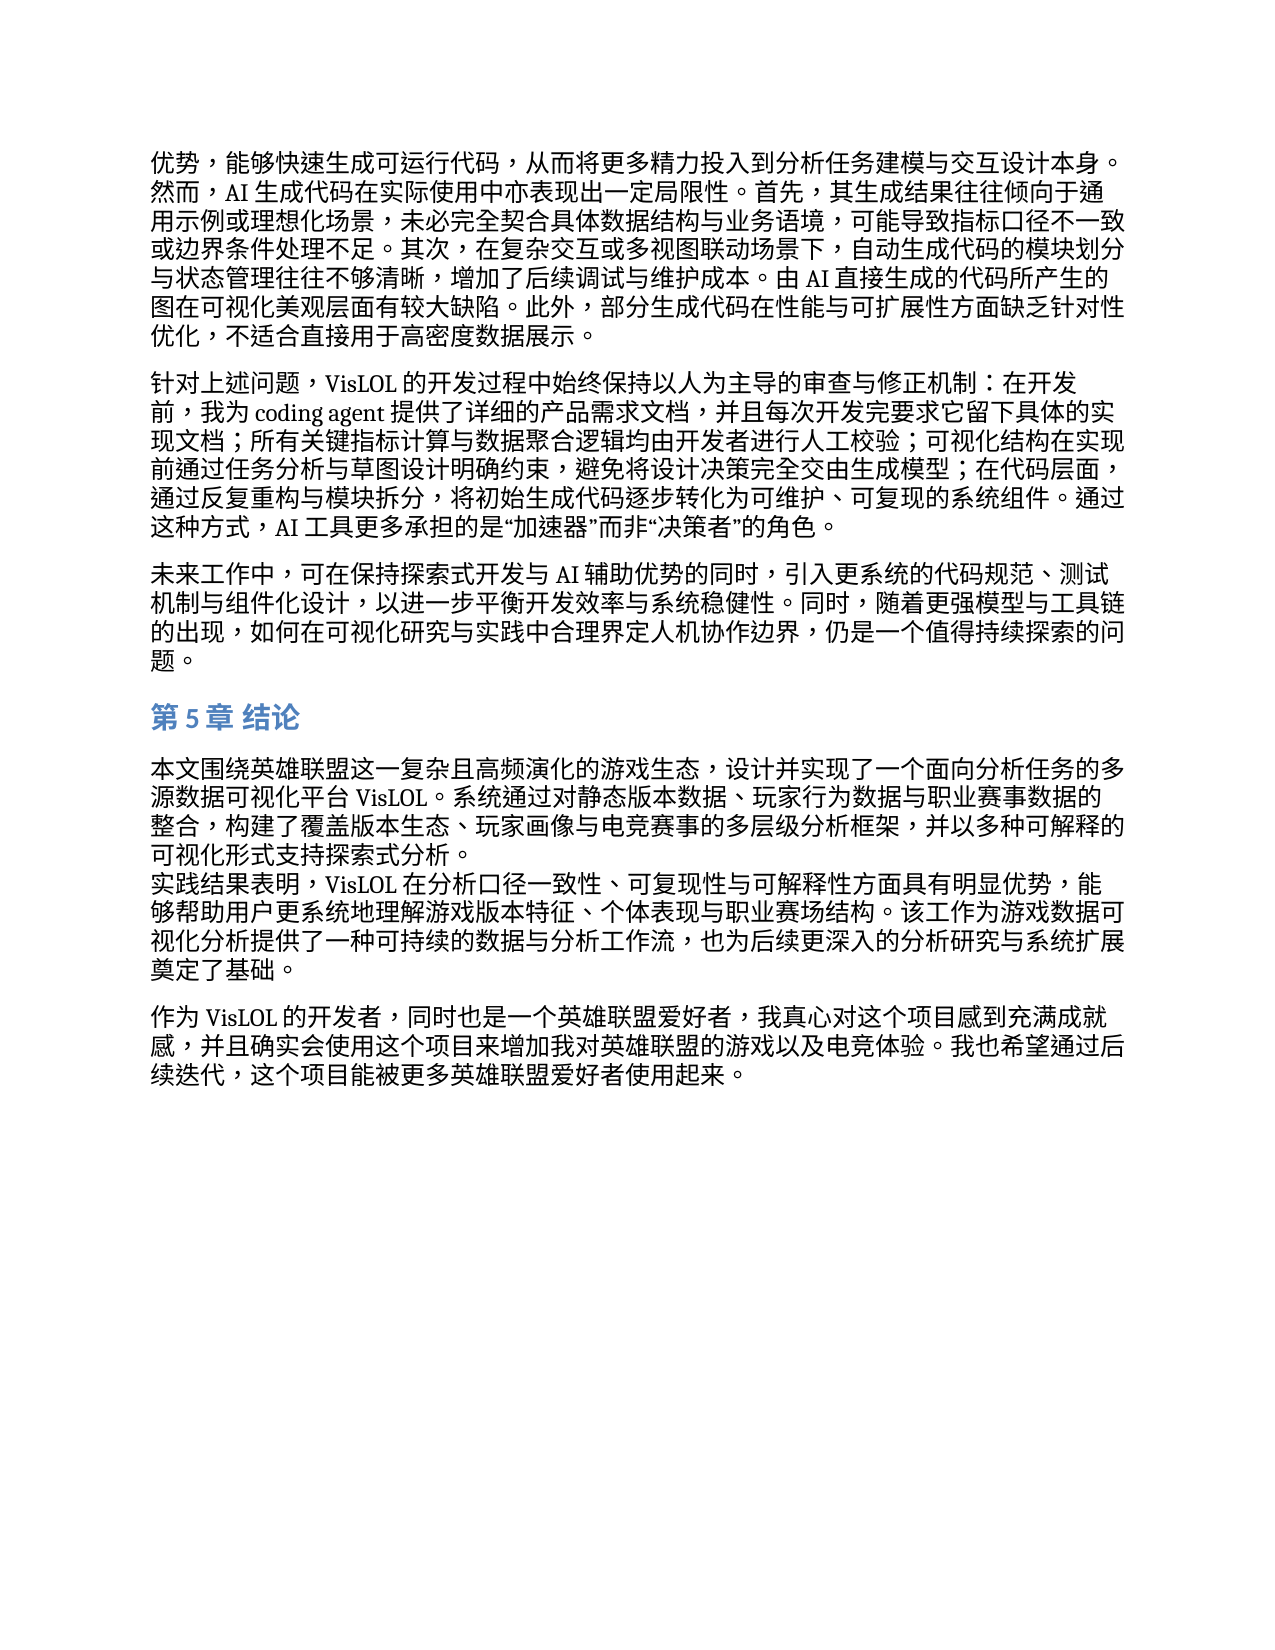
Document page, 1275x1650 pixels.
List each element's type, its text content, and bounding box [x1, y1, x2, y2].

text 未来工作中，可在保持探索式开发与 AI 辅助优势的同时，引入更系统的代码规范、测试机制与组件化设计，以进一步平衡开发效率与系统稳健性。同时，随着更强模型与工具链的出现，如何在可视化研究与实践中合理界定人机协作边界，仍是一个值得持续探索的问题。 [150, 561, 1125, 676]
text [150, 150, 1125, 351]
subtitle 第5章 结论 [150, 697, 1125, 737]
text 针对上述问题，VisLOL 的开发过程中始终保持以人为主导的审查与修正机制：在开发前，我为coding agent提供了详细的产品需求文档，并且每次开发完要求它留下具体的实现文档；所有关键指标计算与数据聚合逻辑均由开发者进行人工校验；可视化结构在实现前通过任务分析与草图设计明确约束，避免将设计决策完全交由生成模型；在代码层面，通过反复重构与模块拆分，将初始生成代码逐步转化为可维护、可复现的系统组件。通过这种方式，AI 工具更多承担的是“加速器”而非“决策者”的角色。 [150, 370, 1125, 542]
text 作为 VisLOL 的开发者，同时也是一个英雄联盟爱好者，我真心对这个项目感到充满成就感，并且确实会使用这个项目来增加我对英雄联盟的游戏以及电竞体验。我也希望通过后续迭代，这个项目能被更多英雄联盟爱好者使用起来。 [150, 1004, 1125, 1091]
text 本文围绕英雄联盟这一复杂且高频演化的游戏生态，设计并实现了一个面向分析任务的多源数据可视化平台 VisLOL。系统通过对静态版本数据、玩家行为数据与职业赛事数据的整合，构建了覆盖版本生态、玩家画像与电竞赛事的多层级分析框架，并以多种可解释的可视化形式支持探索式分析。 实践结果表明，VisLOL 在分析口径一致性、可复现性与可解释性方面具有明显优势，能够帮助用户更系统地理解游戏版本特征、个体表现与职业赛场结构。该工作为游戏数据可视化分析提供了一种可持续的数据与分析工作流，也为后续更深入的分析研究与系统扩展奠定了基础。 [150, 756, 1125, 986]
